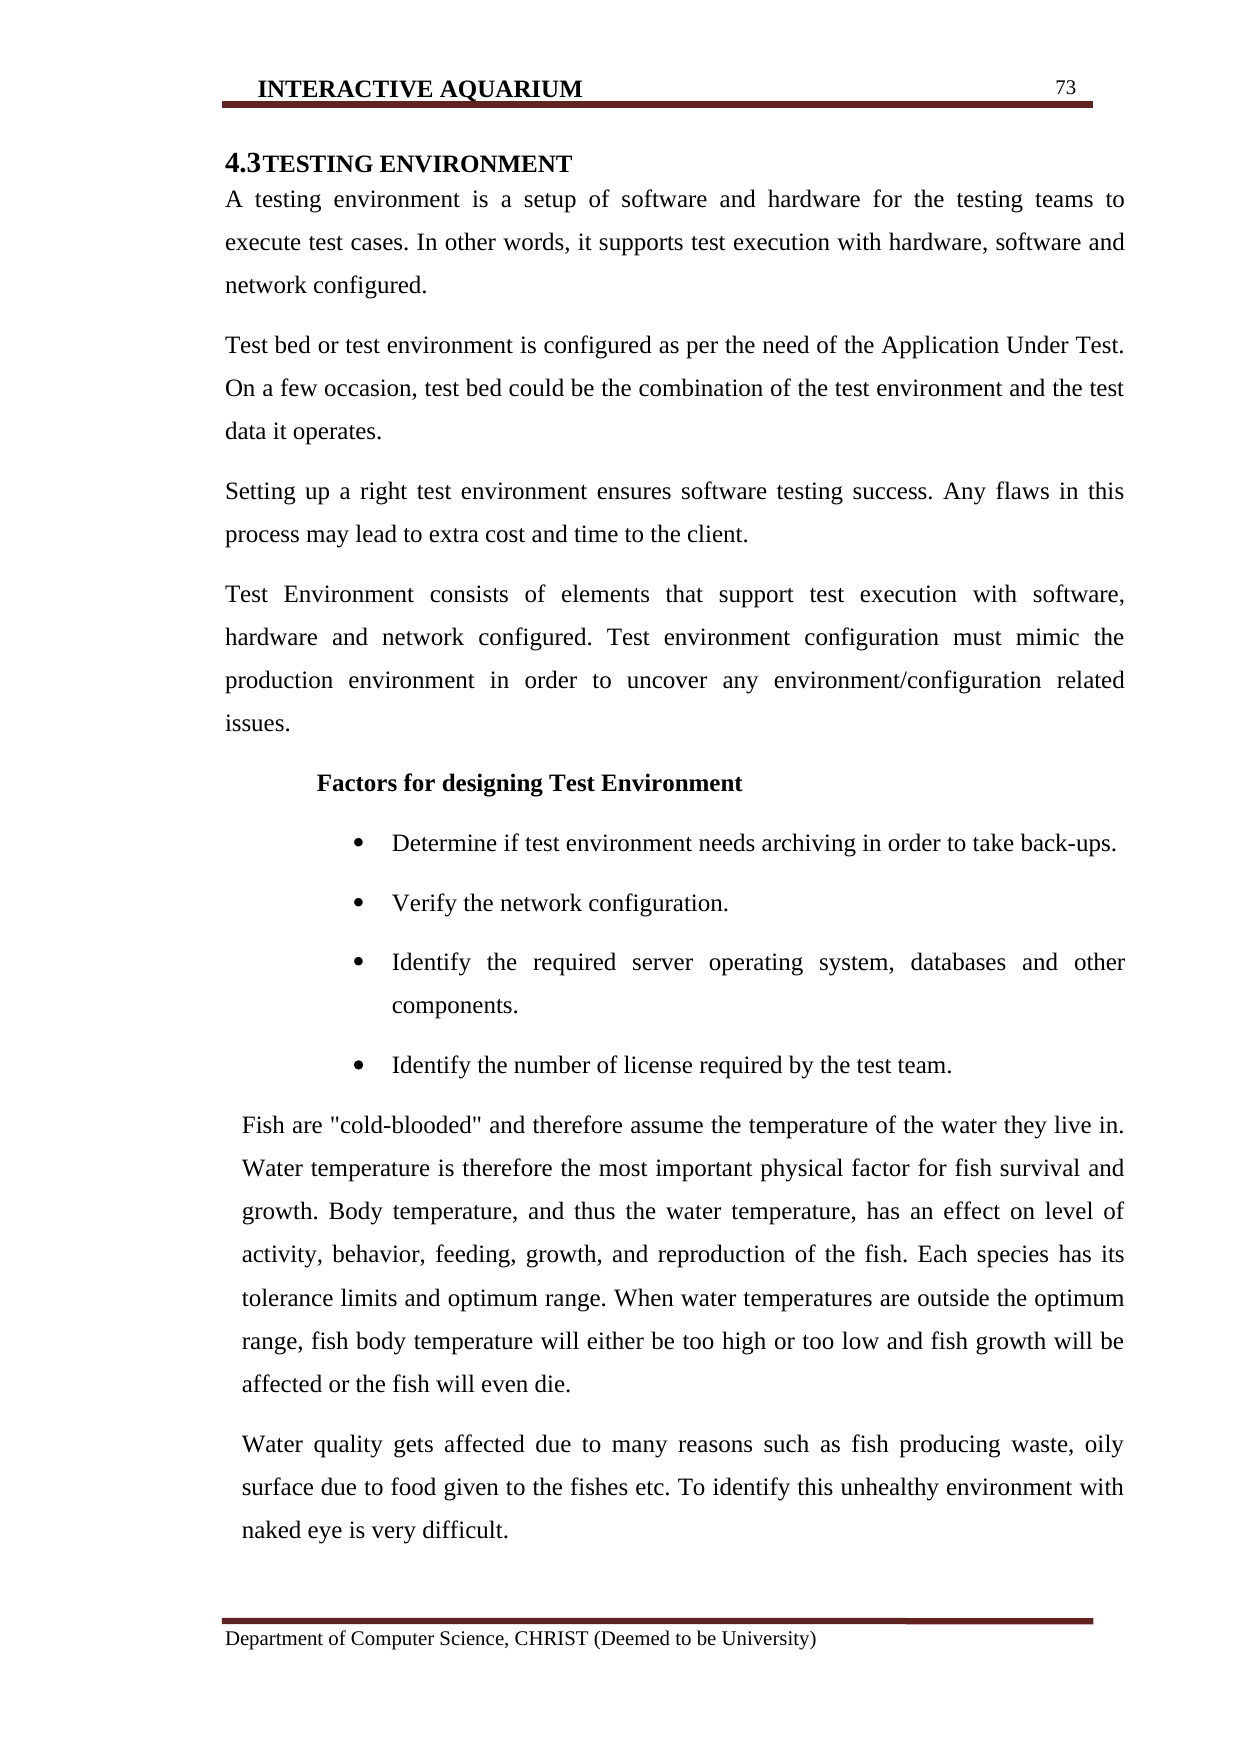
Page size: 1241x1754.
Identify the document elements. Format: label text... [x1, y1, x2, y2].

text Test bed or test environment is configured as per the need of the Application Under Test. On a few occasion, test bed could be the combination of the test environment and the test data it operates. [225, 330, 1126, 445]
text Setting up a right test environment ensures software testing success. Any flaws in this process may lead to extra cost and time to the client. [225, 476, 1126, 548]
list Identify the required server operating system, databases and other components. [354, 947, 1126, 1019]
text Test Environment consists of elements that support test execution with software, hardware and network configured. Test environment configuration must mimic the production environment in order to uncover any environment/configuration related issues. [225, 579, 1126, 737]
list Identify the number of license required by the test team. [354, 1050, 1126, 1079]
text A testing environment is a setup of software and hardware for the testing teams to execute test cases. In other words, it supports test execution with hardware, software and network configured. [225, 184, 1126, 299]
list Determine if test environment needs archiving in order to take back-ups. [354, 828, 1126, 857]
list Verify the network configuration. [354, 888, 1126, 916]
text Fish are "cold-blooded" and therefore assume the temperature of the water they live in. Water temperature is therefore the most important physical factor for fish survival and growth. Body temperature, and thus the water temperature, has an effect on level of activity, behavior, feeding, growth, and reproduction of the fish. Each species has its tolerance limits and optimum range. When water temperatures are outside the optimum range, fish body temperature will either be too high or too low and fish growth will be affected or the fish will even die. [242, 1110, 1126, 1398]
list TESTING ENVIRONMENT [225, 145, 1126, 179]
text Water quality gets affected due to many reasons such as fish producing waste, oily surface due to food given to the fishes etc. To identify this unhealthy environment with naked eye is very difficult. [242, 1429, 1126, 1544]
text Factors for designing Test Environment [317, 768, 1126, 797]
